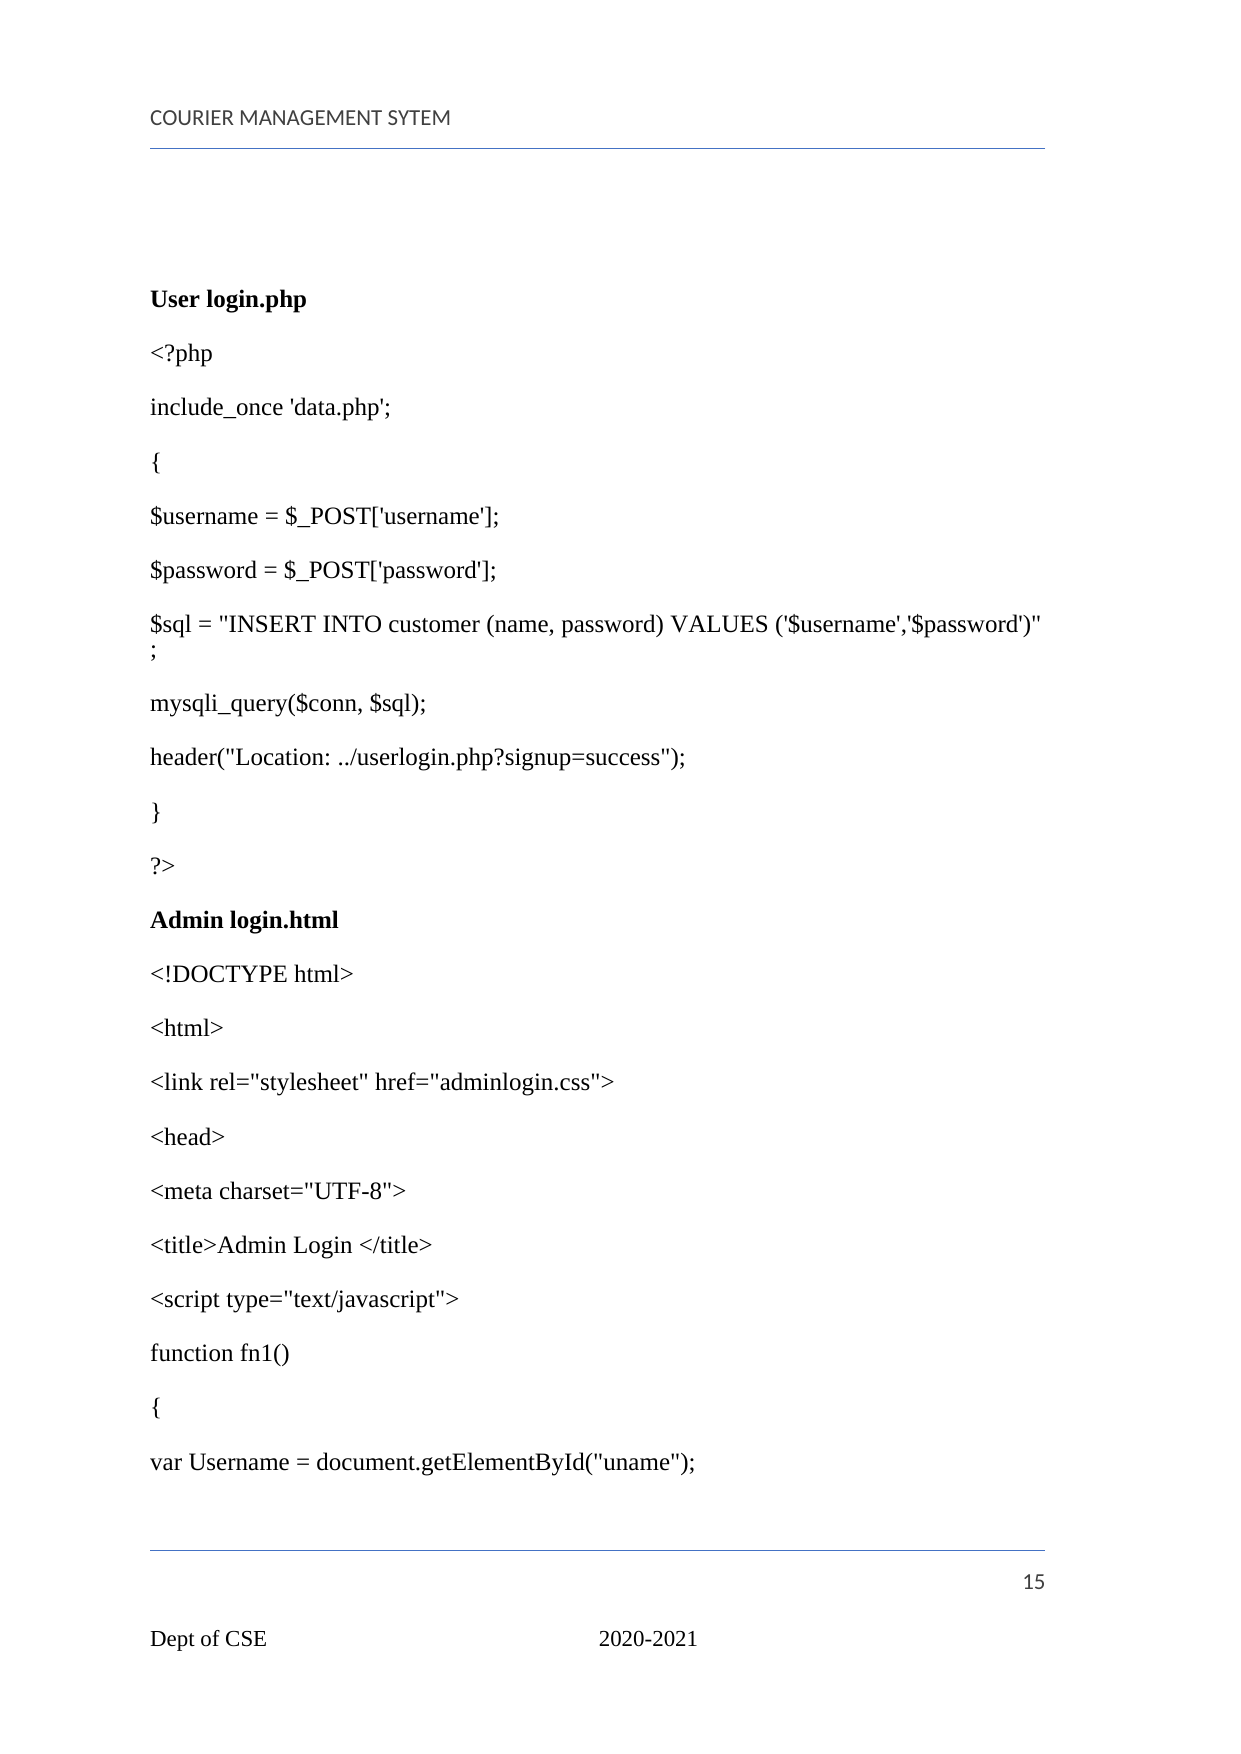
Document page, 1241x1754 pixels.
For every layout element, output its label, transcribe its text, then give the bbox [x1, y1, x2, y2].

text header("Location: ../userlogin.php?signup=success"); [150, 746, 1045, 771]
text ?> [150, 854, 1045, 879]
text { [150, 1396, 1045, 1421]
text { [150, 450, 1045, 475]
text mysqli_query($conn, $sql); [150, 692, 1045, 717]
text } [150, 800, 1045, 825]
text <link rel="stylesheet" href="adminlogin.css"> [150, 1071, 1045, 1096]
text var Username = document.getElementById("uname"); [150, 1450, 1045, 1475]
text function fn1() [150, 1342, 1045, 1367]
text $sql = "INSERT INTO customer (name, password) VALUES ('$username','$password')"; [150, 612, 1045, 662]
text <head> [150, 1125, 1045, 1150]
text <script type="text/javascript"> [150, 1287, 1045, 1312]
text include_once 'data.php'; [150, 396, 1045, 421]
text $username = $_POST['username']; [150, 504, 1045, 529]
text <!DOCTYPE html> [150, 962, 1045, 987]
text <meta charset="UTF-8"> [150, 1179, 1045, 1204]
text Admin login.html [150, 908, 1045, 933]
text User login.php [150, 287, 1045, 312]
text <html> [150, 1017, 1045, 1042]
text <?php [150, 342, 1045, 367]
text $password = $_POST['password']; [150, 558, 1045, 583]
text <title>Admin Login </title> [150, 1233, 1045, 1258]
